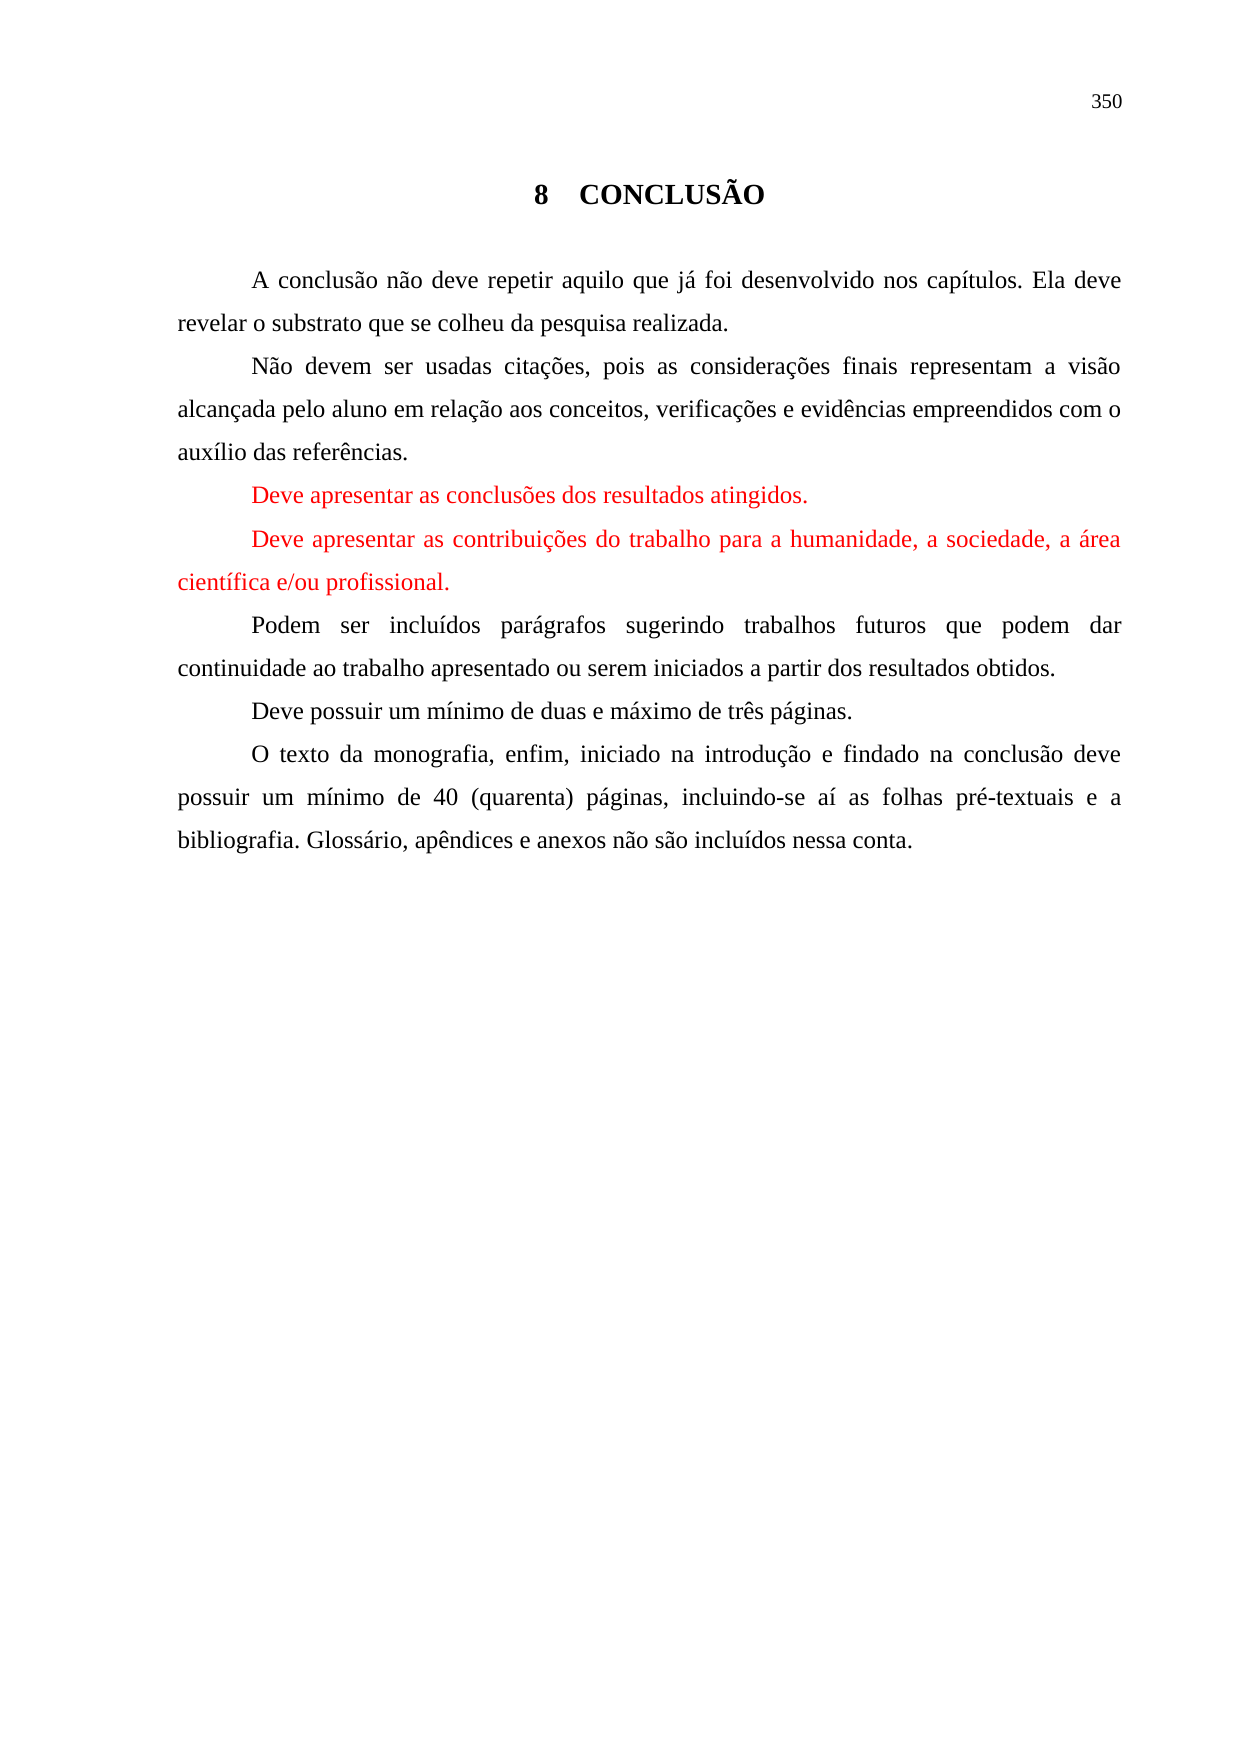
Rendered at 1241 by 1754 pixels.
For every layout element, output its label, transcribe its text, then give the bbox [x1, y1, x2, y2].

text Deve possuir um mínimo de duas e máximo de três páginas. [177, 696, 1122, 725]
text O texto da monografia, enfim, iniciado na introdução e findado na conclusão deve possuir um mínimo de 40 (quarenta) páginas, incluindo-se aí as folhas pré-textuais e a bibliografia. Glossário, apêndices e anexos não são incluídos nessa conta. [177, 739, 1122, 854]
text Deve apresentar as contribuições do trabalho para a humanidade, a sociedade, a área científica e/ou profissional. [177, 524, 1122, 596]
text Não devem ser usadas citações, pois as considerações finais representam a visão alcançada pelo aluno em relação aos conceitos, verificações e evidências empreendidos com o auxílio das referências. [177, 351, 1122, 466]
text Deve apresentar as conclusões dos resultados atingidos. [177, 481, 1122, 509]
subtitle CONCLUSÃO [177, 177, 1122, 211]
text A conclusão não deve repetir aquilo que já foi desenvolvido nos capítulos. Ela deve revelar o substrato que se colheu da pesquisa realizada. [177, 265, 1122, 337]
text Podem ser incluídos parágrafos sugerindo trabalhos futuros que podem dar continuidade ao trabalho apresentado ou serem iniciados a partir dos resultados obtidos. [177, 610, 1122, 682]
